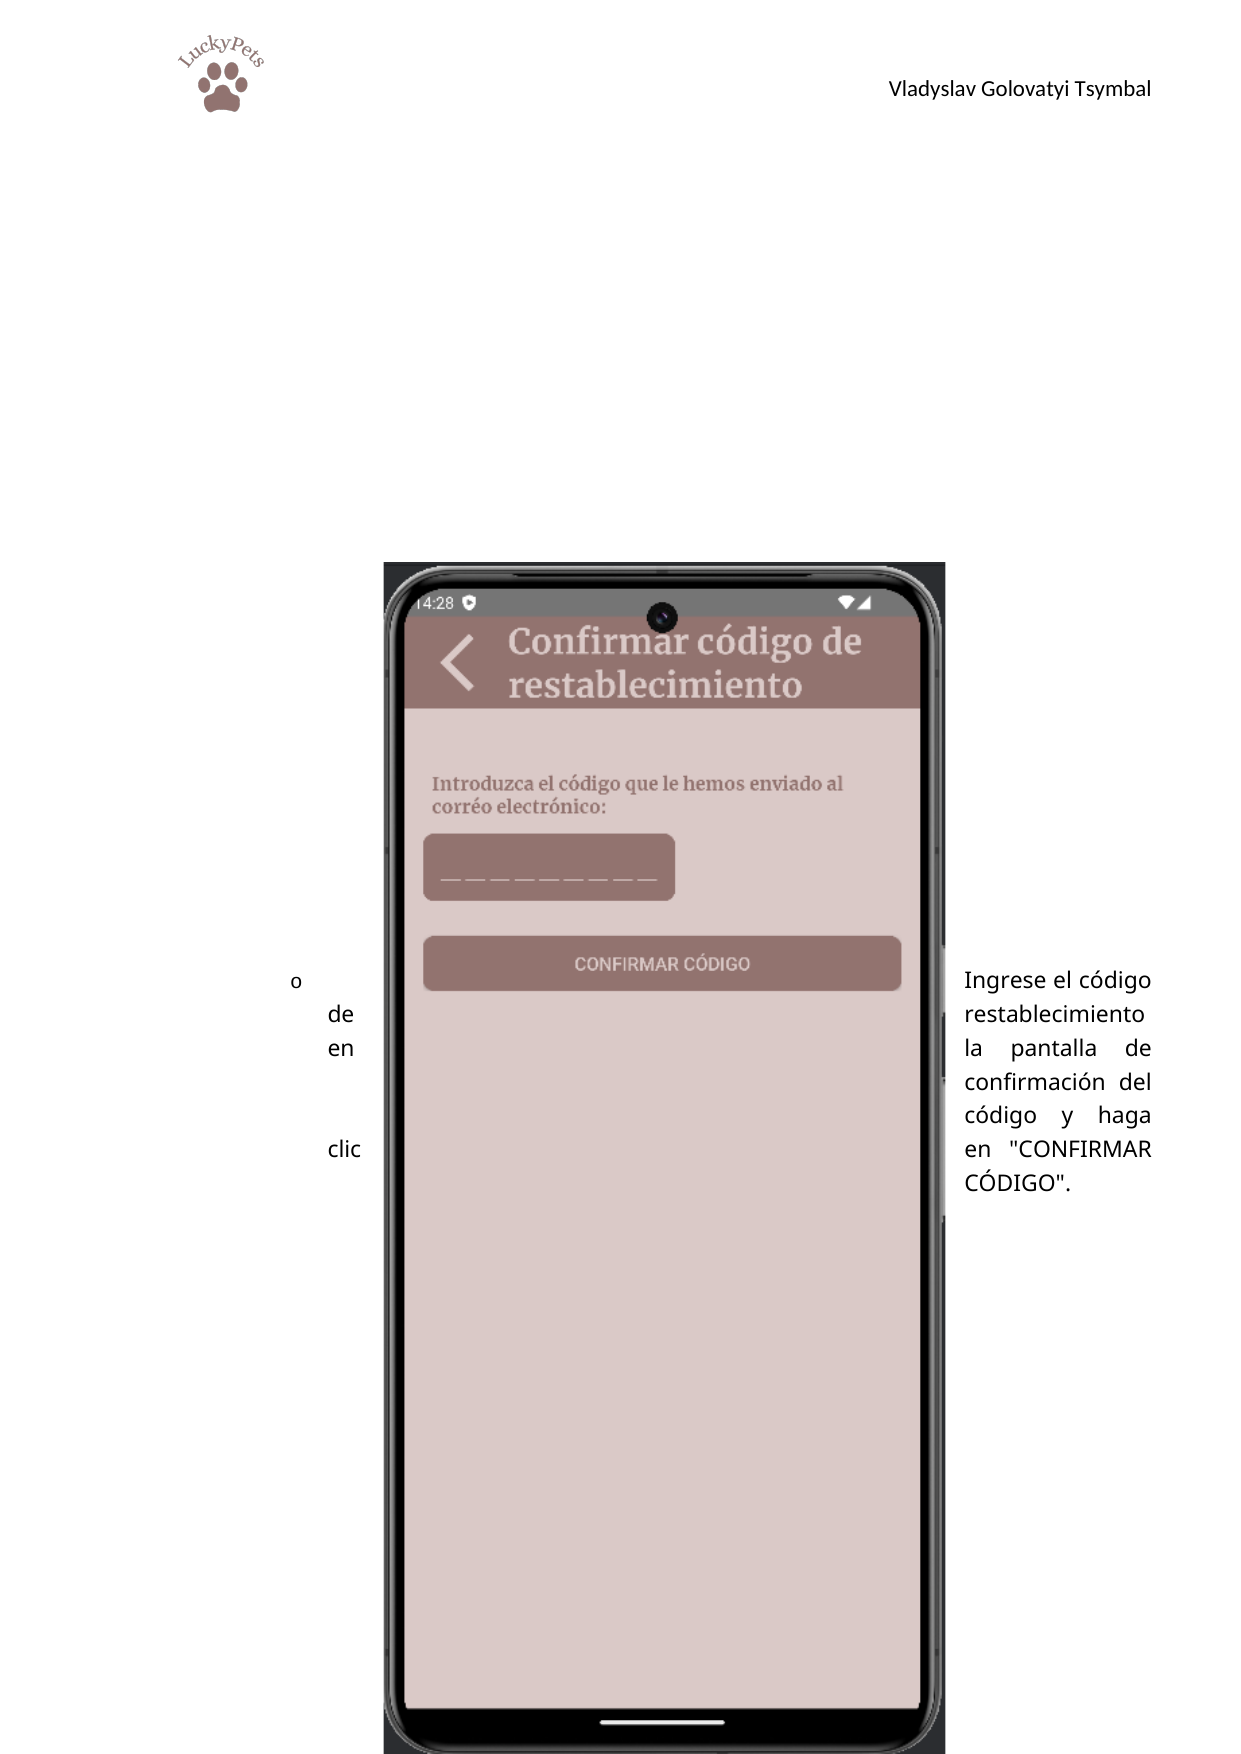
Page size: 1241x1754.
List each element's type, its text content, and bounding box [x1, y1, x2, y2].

picture [383, 562, 946, 1754]
list Ingrese el código de restablecimiento en la pantalla de confirmación del código y haga clic en "CONFIRMAR CÓDIGO". [290, 964, 383, 1198]
list Ingrese el código de restablecimiento en la pantalla de confirmación del código y haga clic en "CONFIRMAR CÓDIGO". [946, 964, 1152, 1198]
picture [177, 27, 268, 118]
